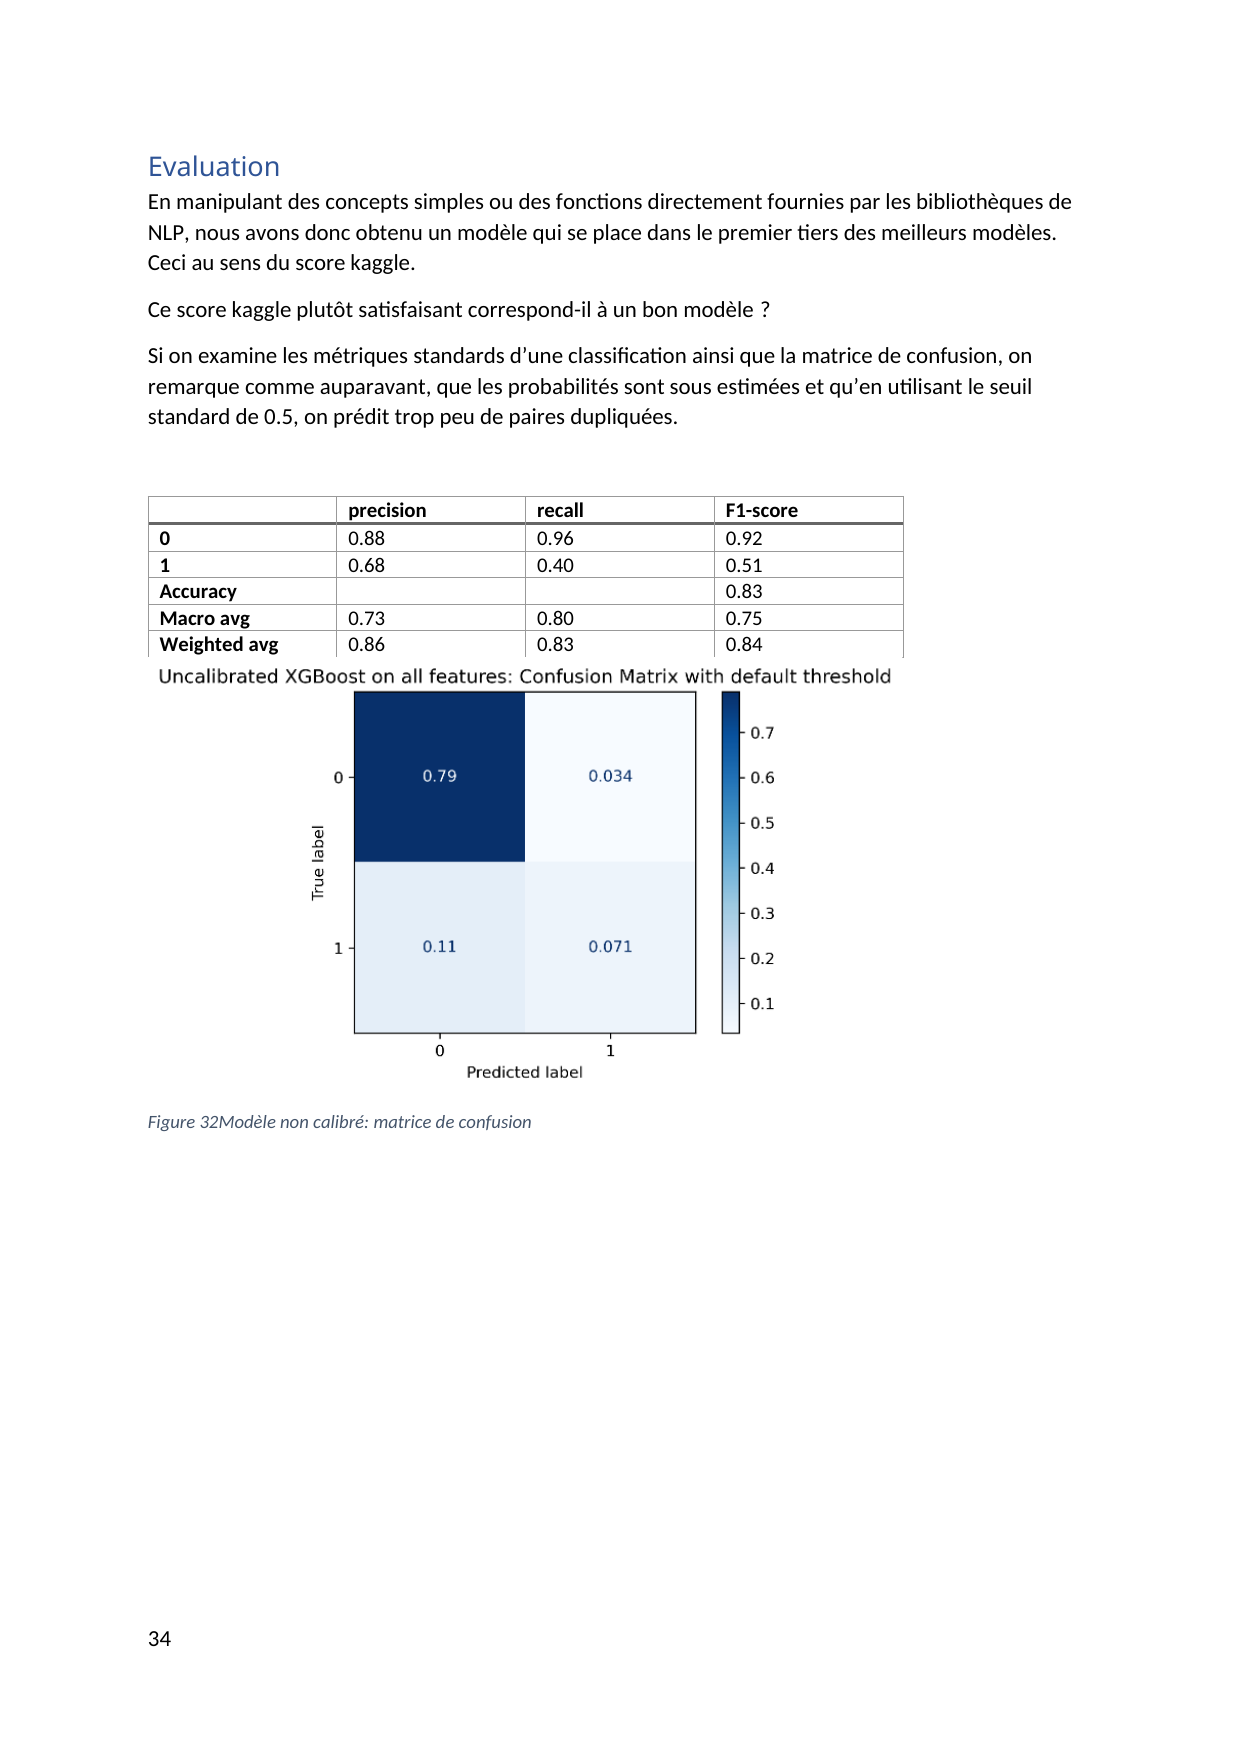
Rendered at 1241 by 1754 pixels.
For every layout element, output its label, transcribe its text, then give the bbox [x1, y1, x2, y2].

table_cell Accuracy [149, 578, 336, 604]
table_cell [337, 578, 525, 604]
table_header [149, 497, 336, 522]
table_cell 1 [149, 552, 336, 577]
text Si on examine les métriques standards d’une classification ainsi que la matrice de confusion, on remarque comme auparavant, que les probabilités sont sous estimées et qu’en utilisant le seuil standard de 0.5, on prédit trop peu de paires dupliquées. [148, 342, 1093, 430]
table_cell 0.88 [337, 525, 525, 551]
table_cell [526, 578, 714, 604]
subtitle Evaluation [148, 148, 1093, 184]
text Figure 32Modèle non calibré: matrice de confusion [148, 1111, 1093, 1133]
table_cell 0.75 [715, 605, 903, 630]
picture [147, 657, 903, 1092]
table_cell 0.86 [337, 631, 525, 657]
table_header recall [526, 497, 714, 522]
table_cell 0.83 [715, 578, 903, 604]
table_cell Weighted avg [149, 631, 336, 657]
table_header precision [337, 497, 525, 522]
table_cell 0.96 [526, 525, 714, 551]
table_cell 0.40 [526, 552, 714, 577]
table_cell 0.84 [715, 631, 903, 657]
table_cell 0.80 [526, 605, 714, 630]
table_cell 0.51 [715, 552, 903, 577]
table_cell 0.83 [526, 631, 714, 657]
table_cell 0.92 [715, 525, 903, 551]
table_cell Macro avg [149, 605, 336, 630]
table_header F1-score [715, 497, 903, 522]
text En manipulant des concepts simples ou des fonctions directement fournies par les bibliothèques de NLP, nous avons donc obtenu un modèle qui se place dans le premier tiers des meilleurs modèles. Ceci au sens du score kaggle. [148, 187, 1093, 276]
table_cell 0.73 [337, 605, 525, 630]
text Ce score kaggle plutôt satisfaisant correspond-il à un bon modèle ? [148, 295, 1093, 323]
table_cell 0 [149, 525, 336, 551]
table_cell 0.68 [337, 552, 525, 577]
